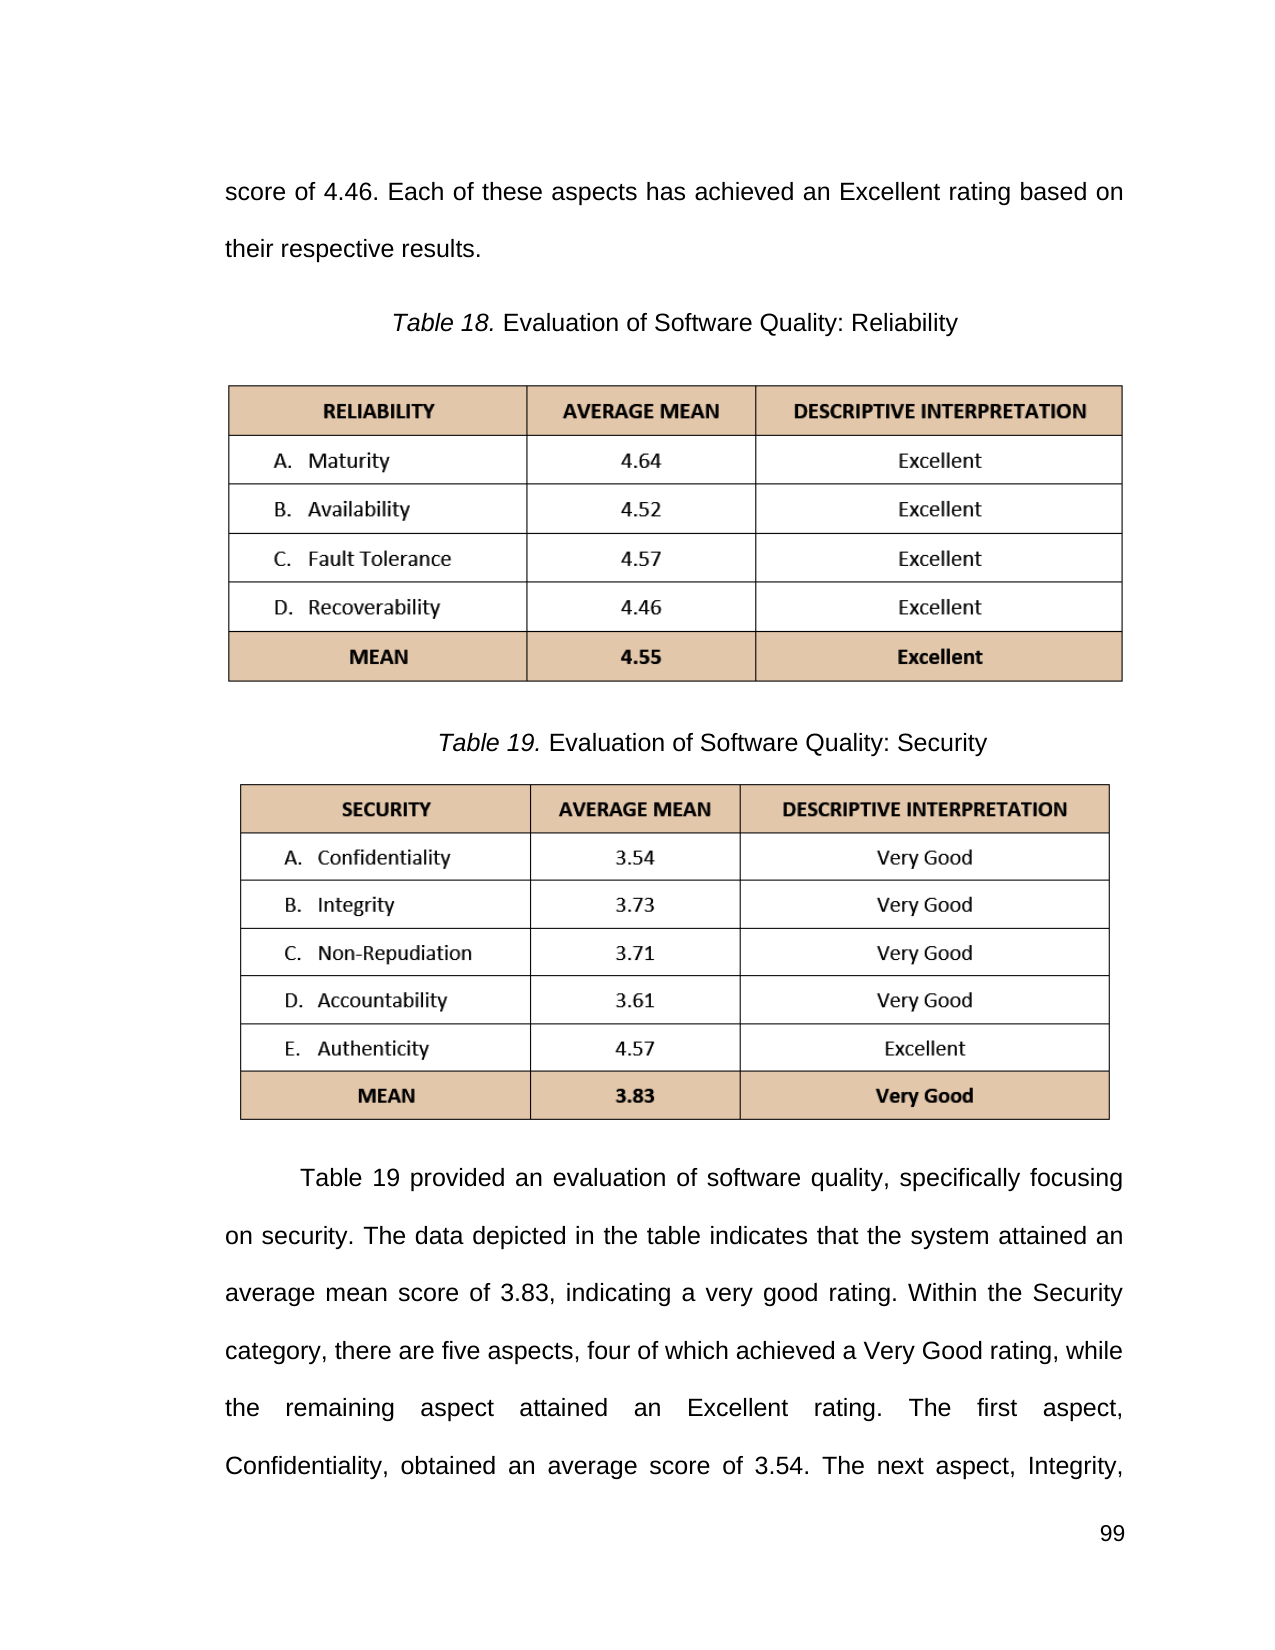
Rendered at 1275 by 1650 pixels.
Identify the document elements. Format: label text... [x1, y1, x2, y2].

picture [238, 782, 1112, 1121]
picture [225, 382, 1125, 685]
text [225, 1163, 1125, 1479]
text Table 18. Evaluation of Software Quality: Reliability [225, 308, 1125, 337]
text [225, 176, 1125, 263]
